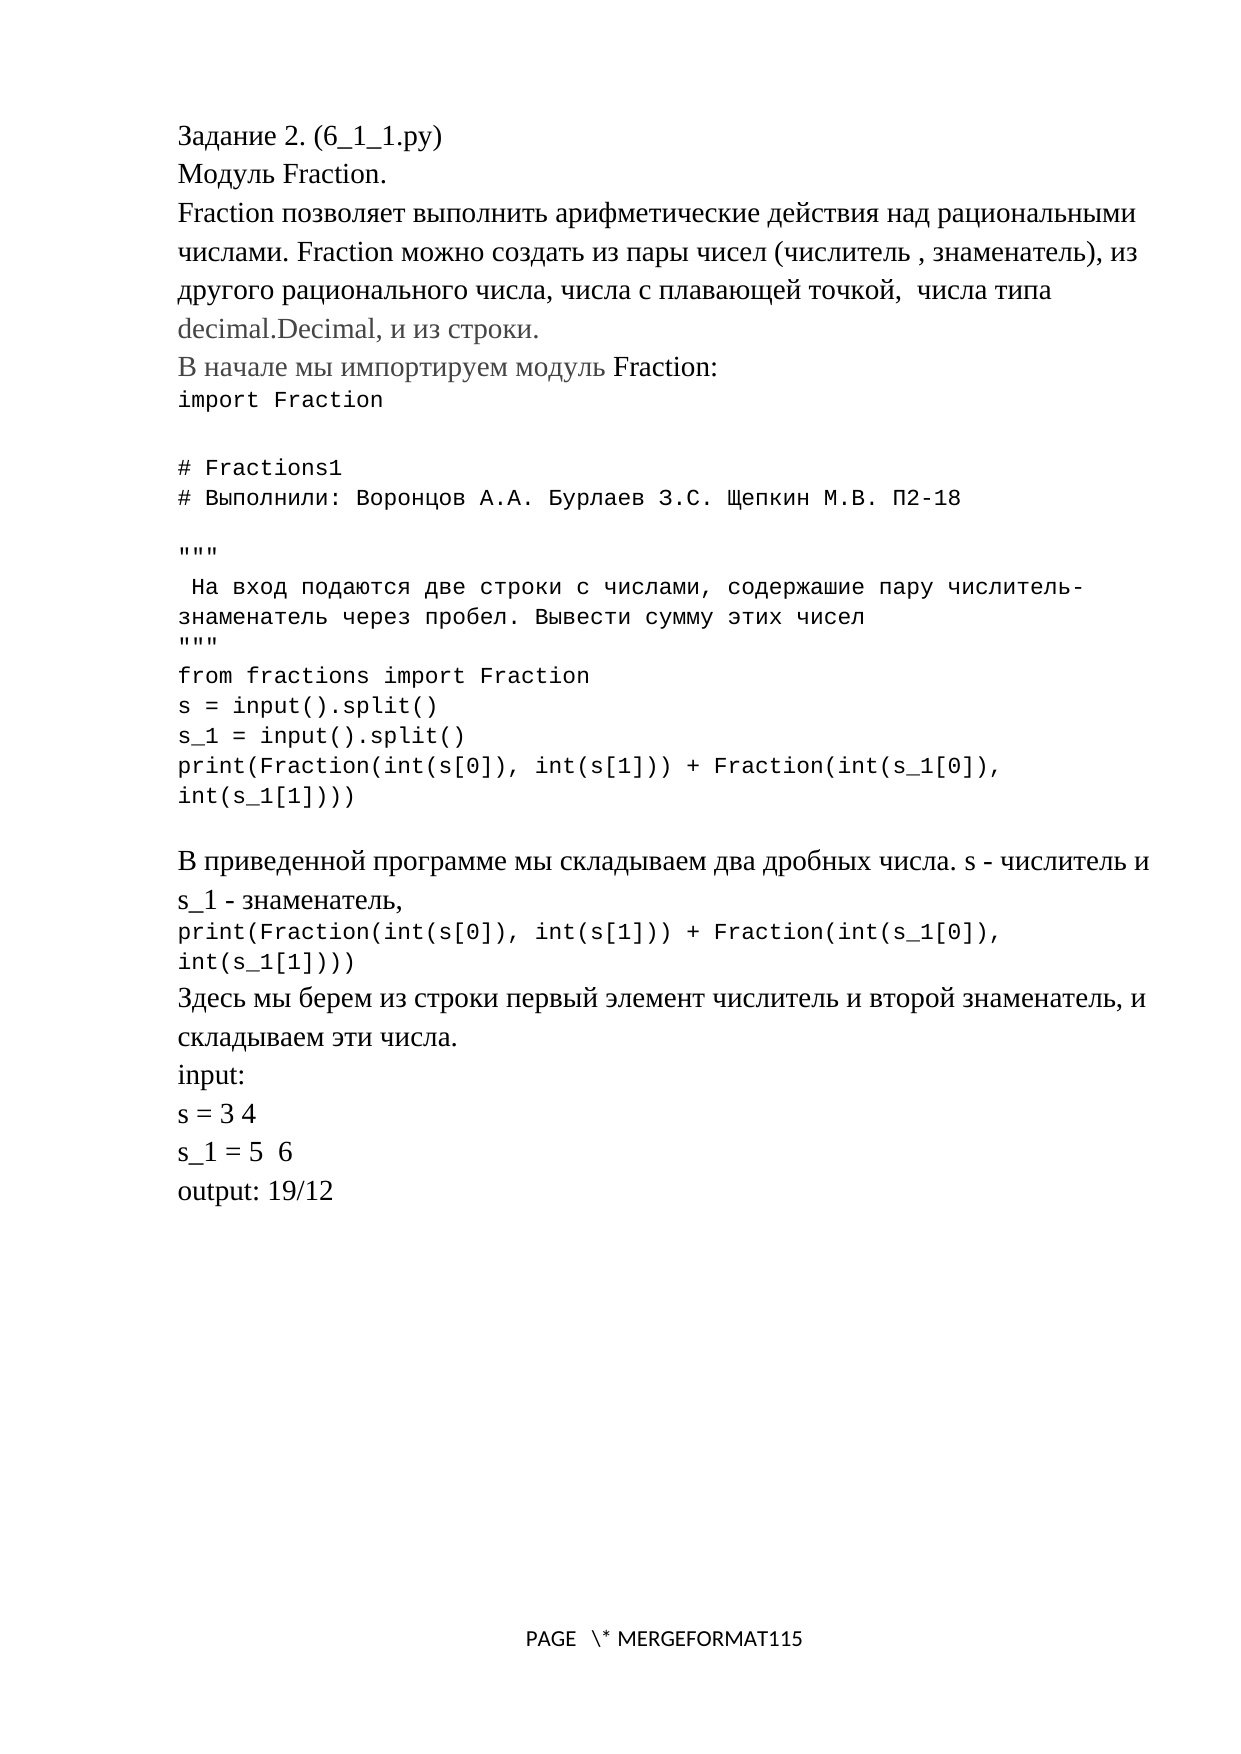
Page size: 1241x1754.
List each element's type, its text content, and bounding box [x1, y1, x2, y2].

text import Fraction [177, 388, 1152, 414]
text """ [177, 635, 1152, 661]
text В приведенной программе мы складываем два дробных числа. s - числитель и s_1 - знаменатель, [177, 843, 1152, 916]
text В начале мы импортируем модуль Fraction: [613, 349, 1152, 383]
text # Fractions1 [177, 456, 1152, 482]
text Задание 2. (6_1_1.py) [177, 118, 1152, 152]
text input: [177, 1057, 1152, 1091]
text # Выполнили: Воронцов А.А. Бурлаев З.С. Щепкин М.В. П2-18 [177, 486, 1152, 512]
text from fractions import Fraction [177, 665, 1152, 691]
text print(Fraction(int(s[0]), int(s[1])) + Fraction(int(s_1[0]), int(s_1[1]))) [177, 921, 1152, 976]
text s_1 = input().split() [177, 724, 1152, 750]
text """ [177, 546, 1152, 572]
text Fraction позволяет выполнить арифметические действия над рациональными числами. Fraction можно создать из пары чисел (числитель , знаменатель), из другого рационального числа, числа с плавающей точкой, числа типа decimal.Decimal, и из строки. [177, 195, 1152, 344]
text s = 3 4 [177, 1096, 1152, 1129]
text Модуль Fraction. [177, 157, 1152, 190]
text print(Fraction(int(s[0]), int(s[1])) + Fraction(int(s_1[0]), int(s_1[1]))) [177, 754, 1152, 810]
text Здесь мы берем из строки первый элемент числитель и второй знаменатель, и складываем эти числа. [177, 980, 1152, 1052]
text output: 19/12 [177, 1173, 1152, 1206]
text s_1 = 5 6 [177, 1134, 1152, 1168]
text На вход подаются две строки с числами, содержашие пару числитель-знаменатель через пробел. Вывести сумму этих чисел [177, 575, 1152, 631]
text s = input().split() [177, 694, 1152, 721]
